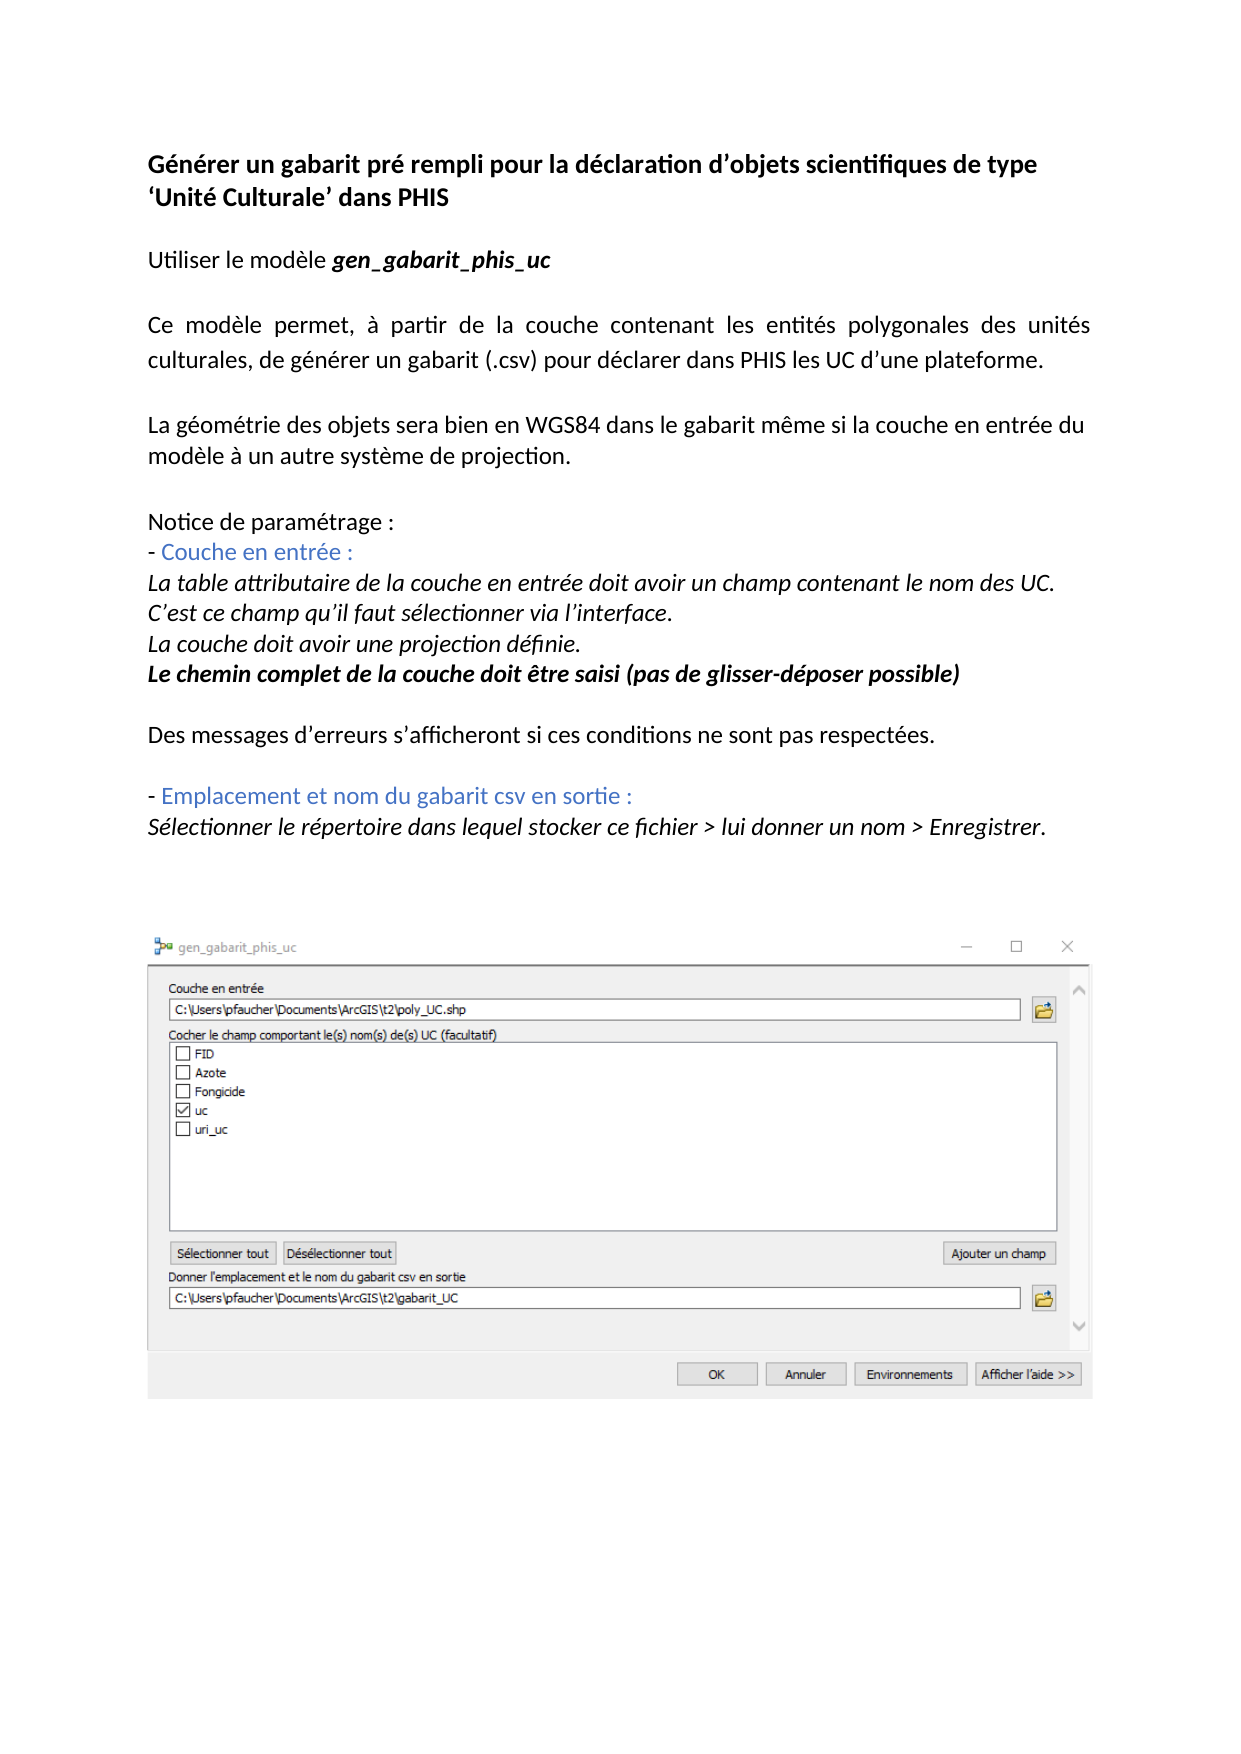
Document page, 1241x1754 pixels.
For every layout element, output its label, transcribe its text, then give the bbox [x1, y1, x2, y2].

text Ce modèle permet, à partir de la couche contenant les entités polygonales des unités culturales, de générer un gabarit (.csv) pour déclarer dans PHIS les UC d’une plateforme. [148, 309, 1093, 374]
text Notice de paramétrage : [148, 506, 1093, 536]
text La couche doit avoir une projection définie. [148, 628, 1093, 658]
picture [147, 932, 1093, 1399]
text La géométrie des objets sera bien en WGS84 dans le gabarit même si la couche en entrée du modèle à un autre système de projection. [148, 409, 1093, 471]
text Le chemin complet de la couche doit être saisi (pas de glisser-déposer possible) [148, 658, 1093, 689]
text - Couche en entrée : [148, 536, 1093, 567]
text La table attributaire de la couche en entrée doit avoir un champ contenant le nom des UC. C’est ce champ qu’il faut sélectionner via l’interface. [148, 567, 1093, 628]
text Des messages d’erreurs s’afficheront si ces conditions ne sont pas respectées. [148, 719, 1093, 750]
subtitle Générer un gabarit pré rempli pour la déclaration d’objets scientifiques de type ‘Unité Culturale’ dans PHIS [148, 148, 1093, 214]
text Utiliser le modèle gen_gabarit_phis_uc [148, 244, 1093, 274]
text - Emplacement et nom du gabarit csv en sortie : [148, 780, 1093, 811]
text Sélectionner le répertoire dans lequel stocker ce fichier > lui donner un nom > Enregistrer. [148, 811, 1093, 841]
